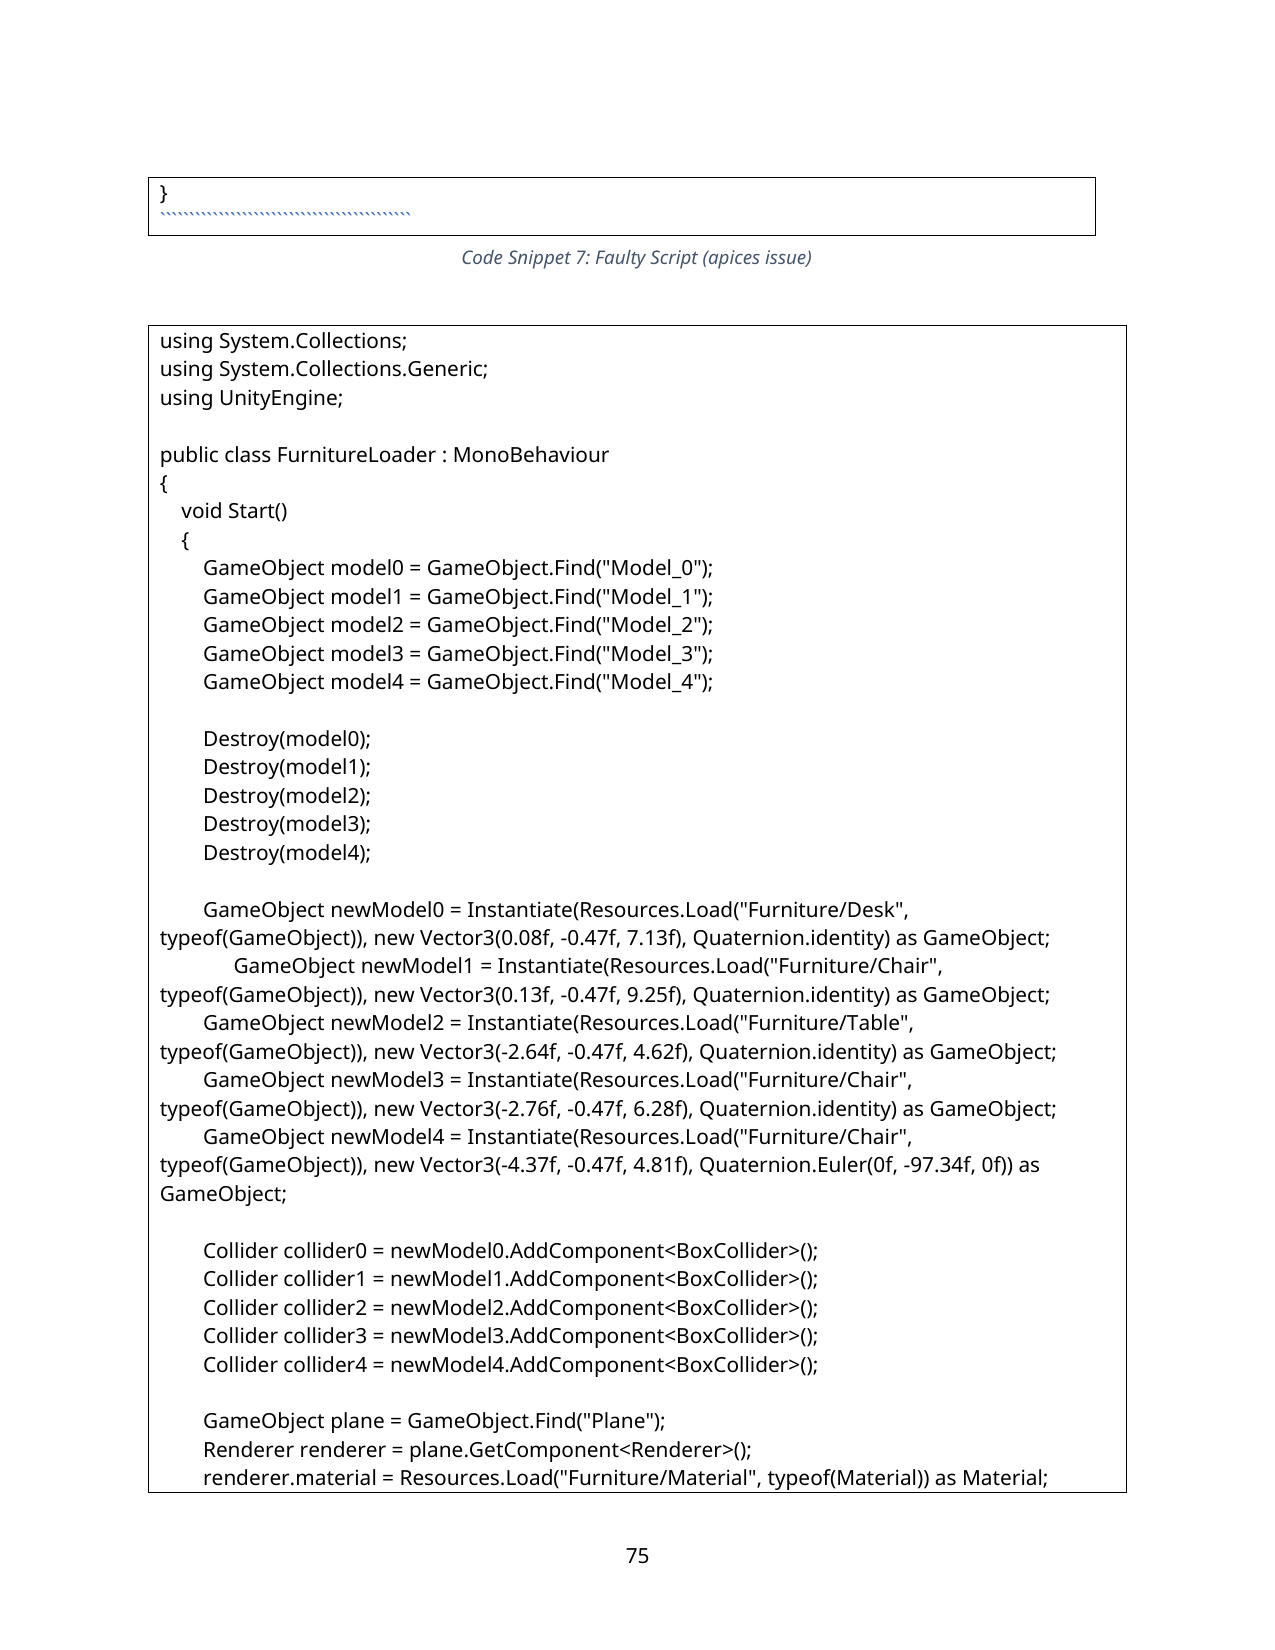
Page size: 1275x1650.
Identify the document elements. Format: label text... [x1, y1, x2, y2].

text Code Snippet 7: Faulty Script (apices issue) [148, 244, 1127, 270]
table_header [149, 178, 1095, 235]
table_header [149, 326, 1126, 1492]
